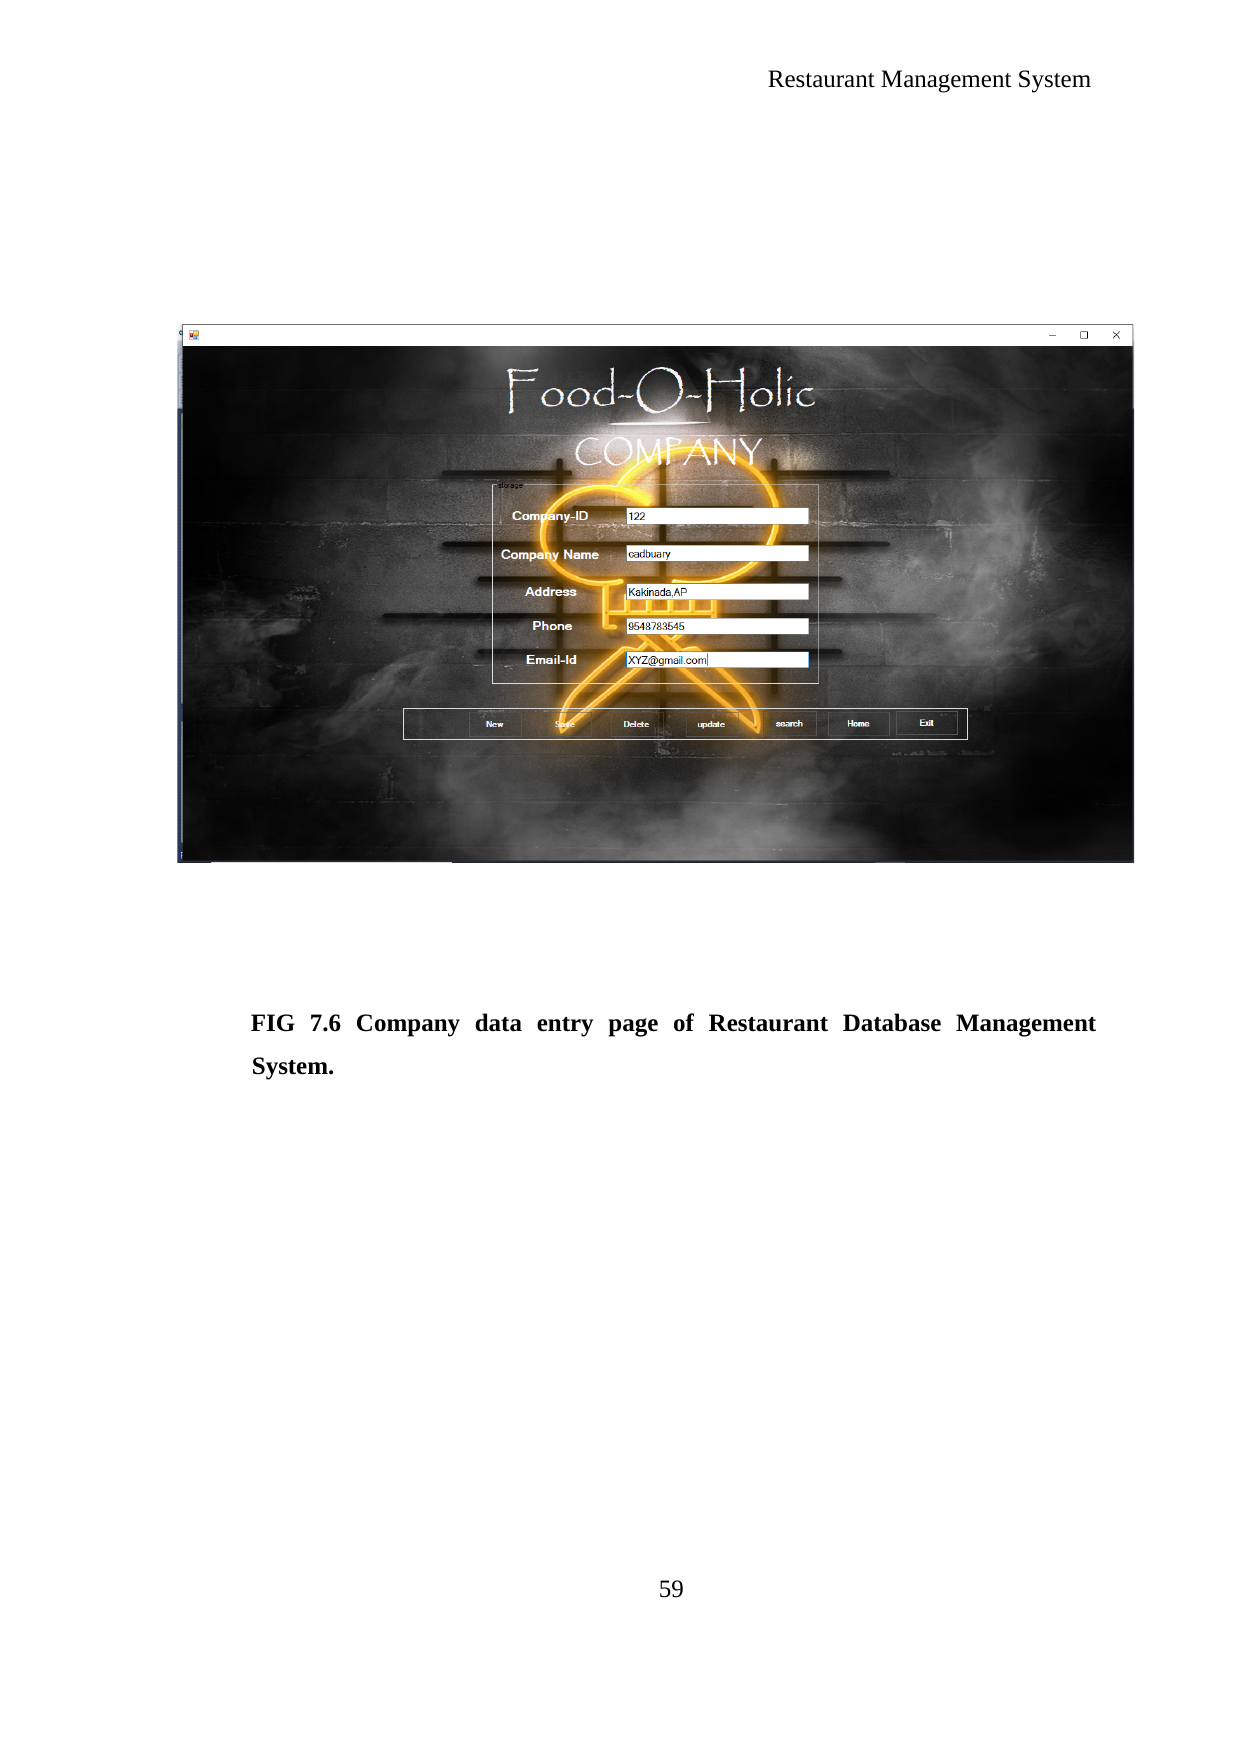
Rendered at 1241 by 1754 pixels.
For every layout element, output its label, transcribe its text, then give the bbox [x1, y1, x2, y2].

text FIG 7.6 Company data entry page of Restaurant Database Management System. [251, 1008, 1097, 1080]
picture [177, 324, 1135, 863]
